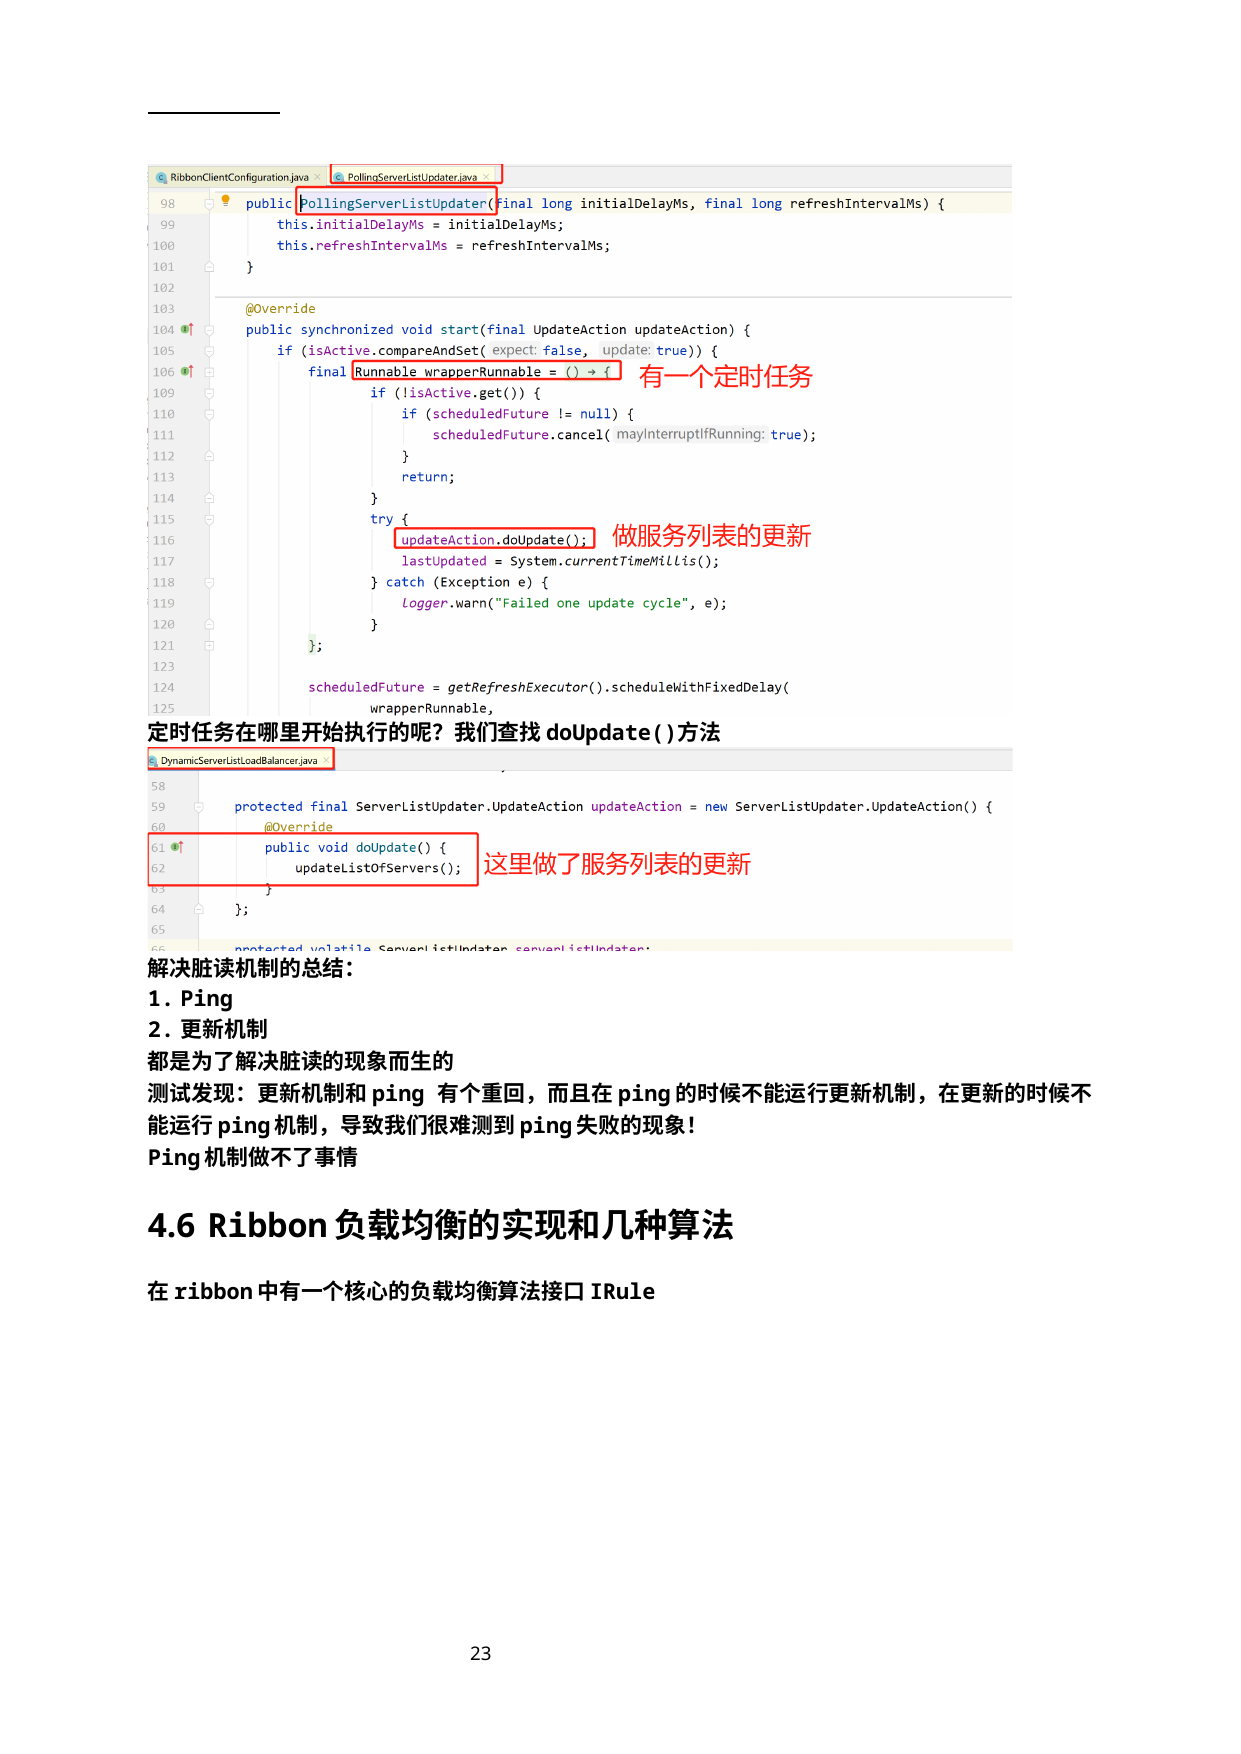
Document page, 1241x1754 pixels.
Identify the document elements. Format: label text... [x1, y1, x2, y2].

text 定时任务在哪里开始执行的呢？我们查找doUpdate()方法 [148, 715, 1093, 747]
text 在ribbon中有一个核心的负载均衡算法接口IRule [148, 1274, 1093, 1306]
list 测试发现：更新机制和ping 有个重回，而且在ping的时候不能运行更新机制，在更新的时候不能运行ping机制，导致我们很难测到ping失败的现象！ [148, 1076, 1093, 1139]
picture [147, 164, 1012, 716]
list Ping [148, 983, 1093, 1012]
list Ping机制做不了事情 [148, 1139, 1093, 1171]
picture [147, 747, 1013, 951]
subtitle Ribbon负载均衡的实现和几种算法 [148, 1198, 1093, 1247]
list 更新机制 [148, 1012, 1093, 1044]
text 解决脏读机制的总结： [148, 951, 1093, 983]
list 都是为了解决脏读的现象而生的 [148, 1044, 1093, 1076]
